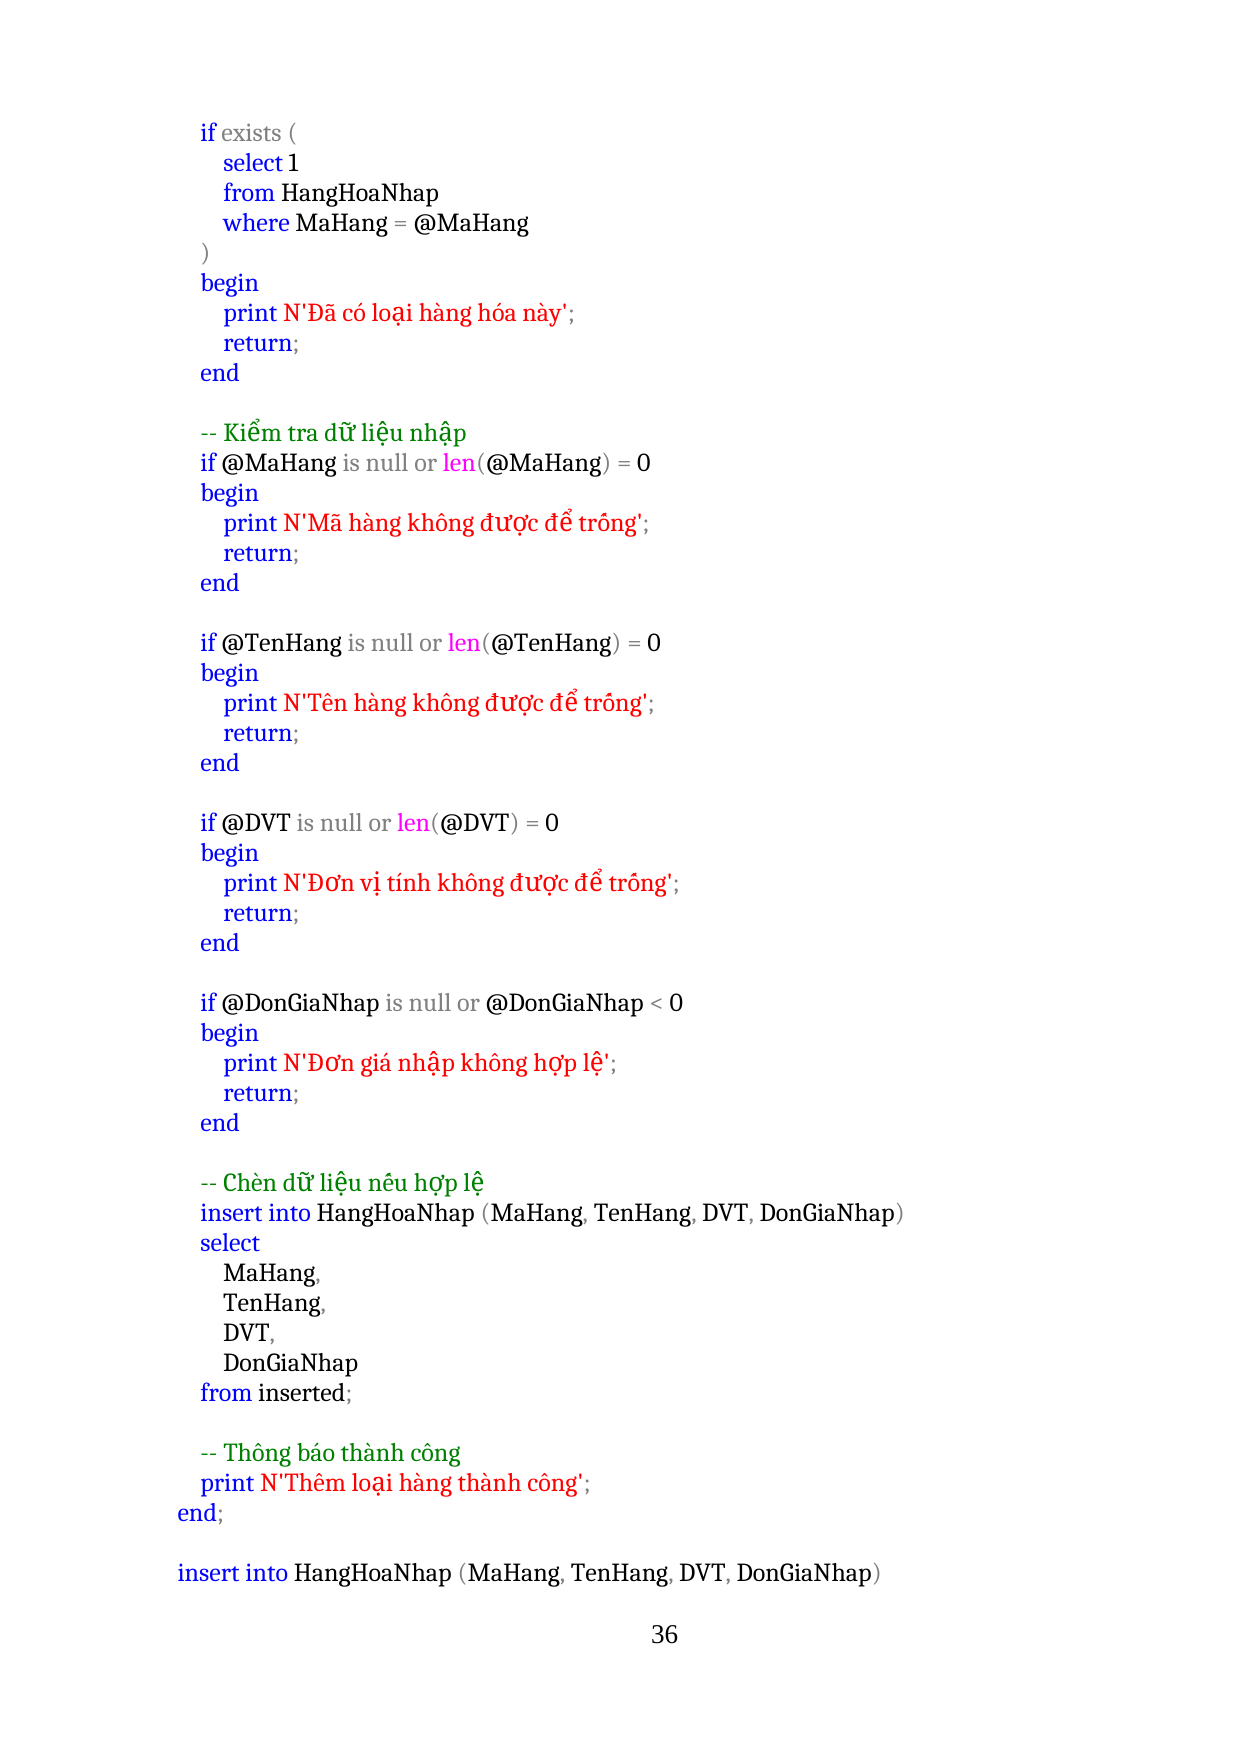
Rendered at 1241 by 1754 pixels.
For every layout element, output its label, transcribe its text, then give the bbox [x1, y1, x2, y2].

text end [177, 1108, 1152, 1138]
text begin [177, 658, 1152, 688]
text MaHang, [177, 1258, 1152, 1288]
text end [177, 748, 1152, 778]
text if @DVT is null or len(@DVT) = 0 [177, 808, 1152, 838]
text select 1 [177, 148, 1152, 178]
text print N'Đơn vị tính không được để trống'; [177, 868, 1152, 898]
text -- Thông báo thành công [177, 1438, 1152, 1468]
text where MaHang = @MaHang [177, 208, 1152, 238]
text if @DonGiaNhap is null or @DonGiaNhap < 0 [177, 988, 1152, 1018]
text DVT, [177, 1318, 1152, 1348]
text ) [177, 238, 1152, 268]
text from inserted; [177, 1378, 1152, 1408]
text if @MaHang is null or len(@MaHang) = 0 [177, 448, 1152, 478]
text select [177, 1228, 1152, 1258]
text return; [177, 718, 1152, 748]
text print N'Tên hàng không được để trống'; [177, 688, 1152, 718]
text DonGiaNhap [177, 1348, 1152, 1378]
text print N'Đã có loại hàng hóa này'; [177, 298, 1152, 328]
text if @TenHang is null or len(@TenHang) = 0 [177, 628, 1152, 658]
text TenHang, [177, 1288, 1152, 1318]
text end [177, 358, 1152, 388]
text return; [177, 1078, 1152, 1108]
text -- Chèn dữ liệu nếu hợp lệ [177, 1168, 1152, 1198]
text insert into HangHoaNhap (MaHang, TenHang, DVT, DonGiaNhap) [177, 1198, 1152, 1228]
text return; [177, 328, 1152, 358]
text -- Kiểm tra dữ liệu nhập [177, 418, 1152, 448]
text return; [177, 898, 1152, 928]
text print N'Đơn giá nhập không hợp lệ'; [177, 1048, 1152, 1078]
text begin [177, 478, 1152, 508]
text print N'Mã hàng không được để trống'; [177, 508, 1152, 538]
text print N'Thêm loại hàng thành công'; [177, 1468, 1152, 1498]
text end [177, 568, 1152, 598]
text end; [177, 1498, 1152, 1528]
text from HangHoaNhap [177, 178, 1152, 208]
text if exists ( [177, 118, 1152, 148]
text begin [177, 838, 1152, 868]
text begin [177, 1018, 1152, 1048]
text return; [177, 538, 1152, 568]
text insert into HangHoaNhap (MaHang, TenHang, DVT, DonGiaNhap) [177, 1558, 1152, 1588]
text end [177, 928, 1152, 958]
text begin [177, 268, 1152, 298]
